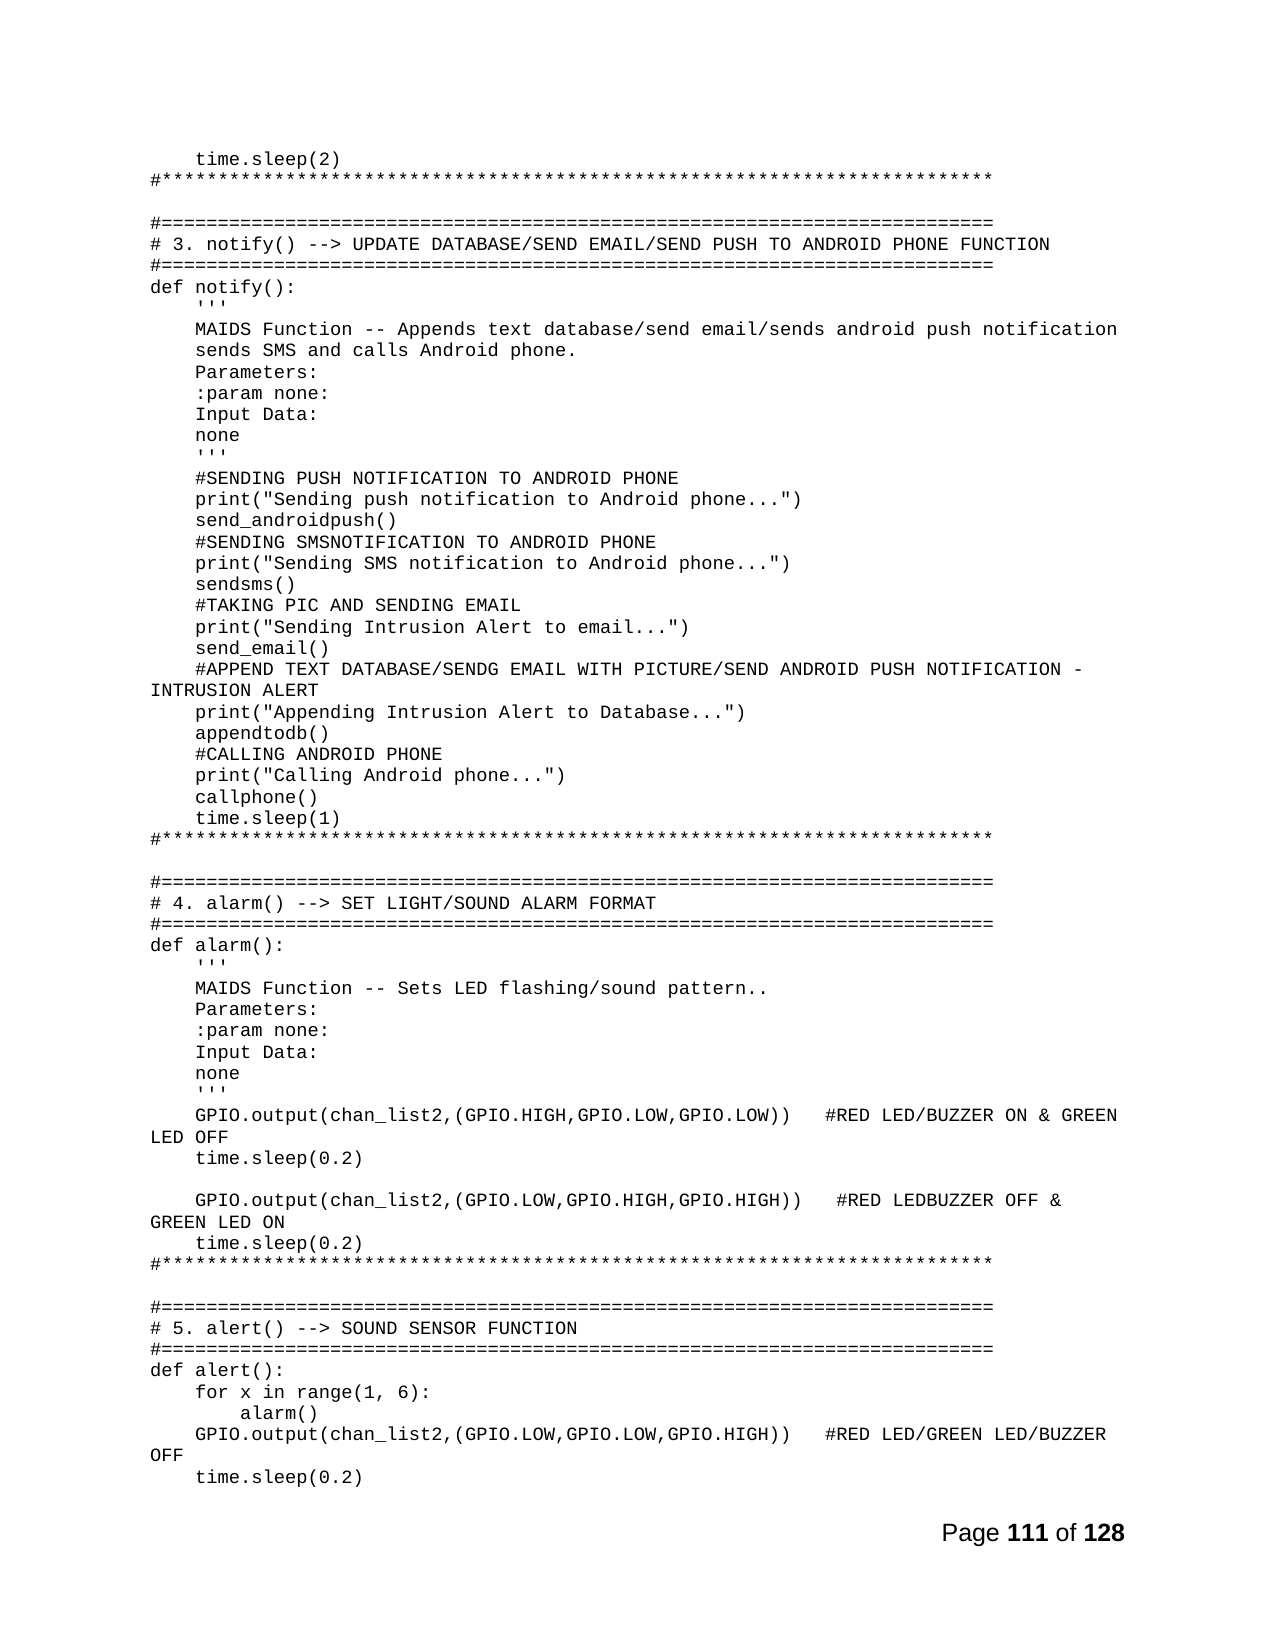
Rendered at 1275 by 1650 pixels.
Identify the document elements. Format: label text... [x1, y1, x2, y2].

text time.sleep(1) [150, 809, 1125, 830]
text sends SMS and calls Android phone. [150, 341, 1125, 362]
text appendtodb() [150, 724, 1125, 745]
text send_androidpush() [150, 511, 1125, 532]
text GPIO.output(chan_list2,(GPIO.LOW,GPIO.LOW,GPIO.HIGH)) #RED LED/GREEN LED/BUZZER OFF [150, 1425, 1125, 1467]
text #************************************************************************** [150, 171, 1125, 192]
text print("Calling Android phone...") [150, 766, 1125, 787]
text time.sleep(0.2) [150, 1149, 1125, 1170]
text # 3. notify() --> UPDATE DATABASE/SEND EMAIL/SEND PUSH TO ANDROID PHONE FUNCTION [150, 235, 1125, 256]
text time.sleep(0.2) [150, 1234, 1125, 1255]
text #========================================================================== [150, 872, 1125, 894]
text GPIO.output(chan_list2,(GPIO.LOW,GPIO.HIGH,GPIO.HIGH)) #RED LEDBUZZER OFF & GREEN LED ON [150, 1191, 1125, 1234]
text GPIO.output(chan_list2,(GPIO.HIGH,GPIO.LOW,GPIO.LOW)) #RED LED/BUZZER ON & GREEN LED OFF [150, 1106, 1125, 1149]
text Input Data: [150, 405, 1125, 426]
text # 5. alert() --> SOUND SENSOR FUNCTION [150, 1319, 1125, 1340]
text for x in range(1, 6): [150, 1382, 1125, 1404]
text Parameters: [150, 1000, 1125, 1021]
text sendsms() [150, 575, 1125, 596]
text :param none: [150, 1021, 1125, 1042]
text def alarm(): [150, 936, 1125, 957]
text ''' [150, 957, 1125, 979]
text #APPEND TEXT DATABASE/SENDG EMAIL WITH PICTURE/SEND ANDROID PUSH NOTIFICATION - INTRUSION ALERT [150, 660, 1125, 702]
text MAIDS Function -- Appends text database/send email/sends android push notification [150, 320, 1125, 341]
text none [150, 1064, 1125, 1085]
text callphone() [150, 787, 1125, 809]
text Parameters: [150, 362, 1125, 384]
text MAIDS Function -- Sets LED flashing/sound pattern.. [150, 979, 1125, 1000]
text #SENDING SMSNOTIFICATION TO ANDROID PHONE [150, 532, 1125, 554]
text #========================================================================== [150, 1297, 1125, 1319]
text Input Data: [150, 1042, 1125, 1064]
text none [150, 426, 1125, 447]
text print("Sending push notification to Android phone...") [150, 490, 1125, 511]
text print("Appending Intrusion Alert to Database...") [150, 702, 1125, 724]
text ''' [150, 1085, 1125, 1106]
text #========================================================================== [150, 256, 1125, 277]
text print("Sending Intrusion Alert to email...") [150, 617, 1125, 639]
text :param none: [150, 384, 1125, 405]
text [150, 1340, 1125, 1361]
text #CALLING ANDROID PHONE [150, 745, 1125, 766]
text #========================================================================== [150, 915, 1125, 936]
text print("Sending SMS notification to Android phone...") [150, 554, 1125, 575]
text def notify(): [150, 277, 1125, 299]
text #************************************************************************** [150, 830, 1125, 851]
text # 4. alarm() --> SET LIGHT/SOUND ALARM FORMAT [150, 894, 1125, 915]
text #========================================================================== [150, 214, 1125, 235]
text ''' [150, 299, 1125, 320]
text send_email() [150, 639, 1125, 660]
text #************************************************************************** [150, 1255, 1125, 1276]
text alarm() [150, 1404, 1125, 1425]
text ''' [150, 447, 1125, 469]
text time.sleep(2) [150, 150, 1125, 171]
text #SENDING PUSH NOTIFICATION TO ANDROID PHONE [150, 469, 1125, 490]
text #TAKING PIC AND SENDING EMAIL [150, 596, 1125, 617]
text time.sleep(0.2) [150, 1467, 1125, 1489]
text def alert(): [150, 1361, 1125, 1382]
